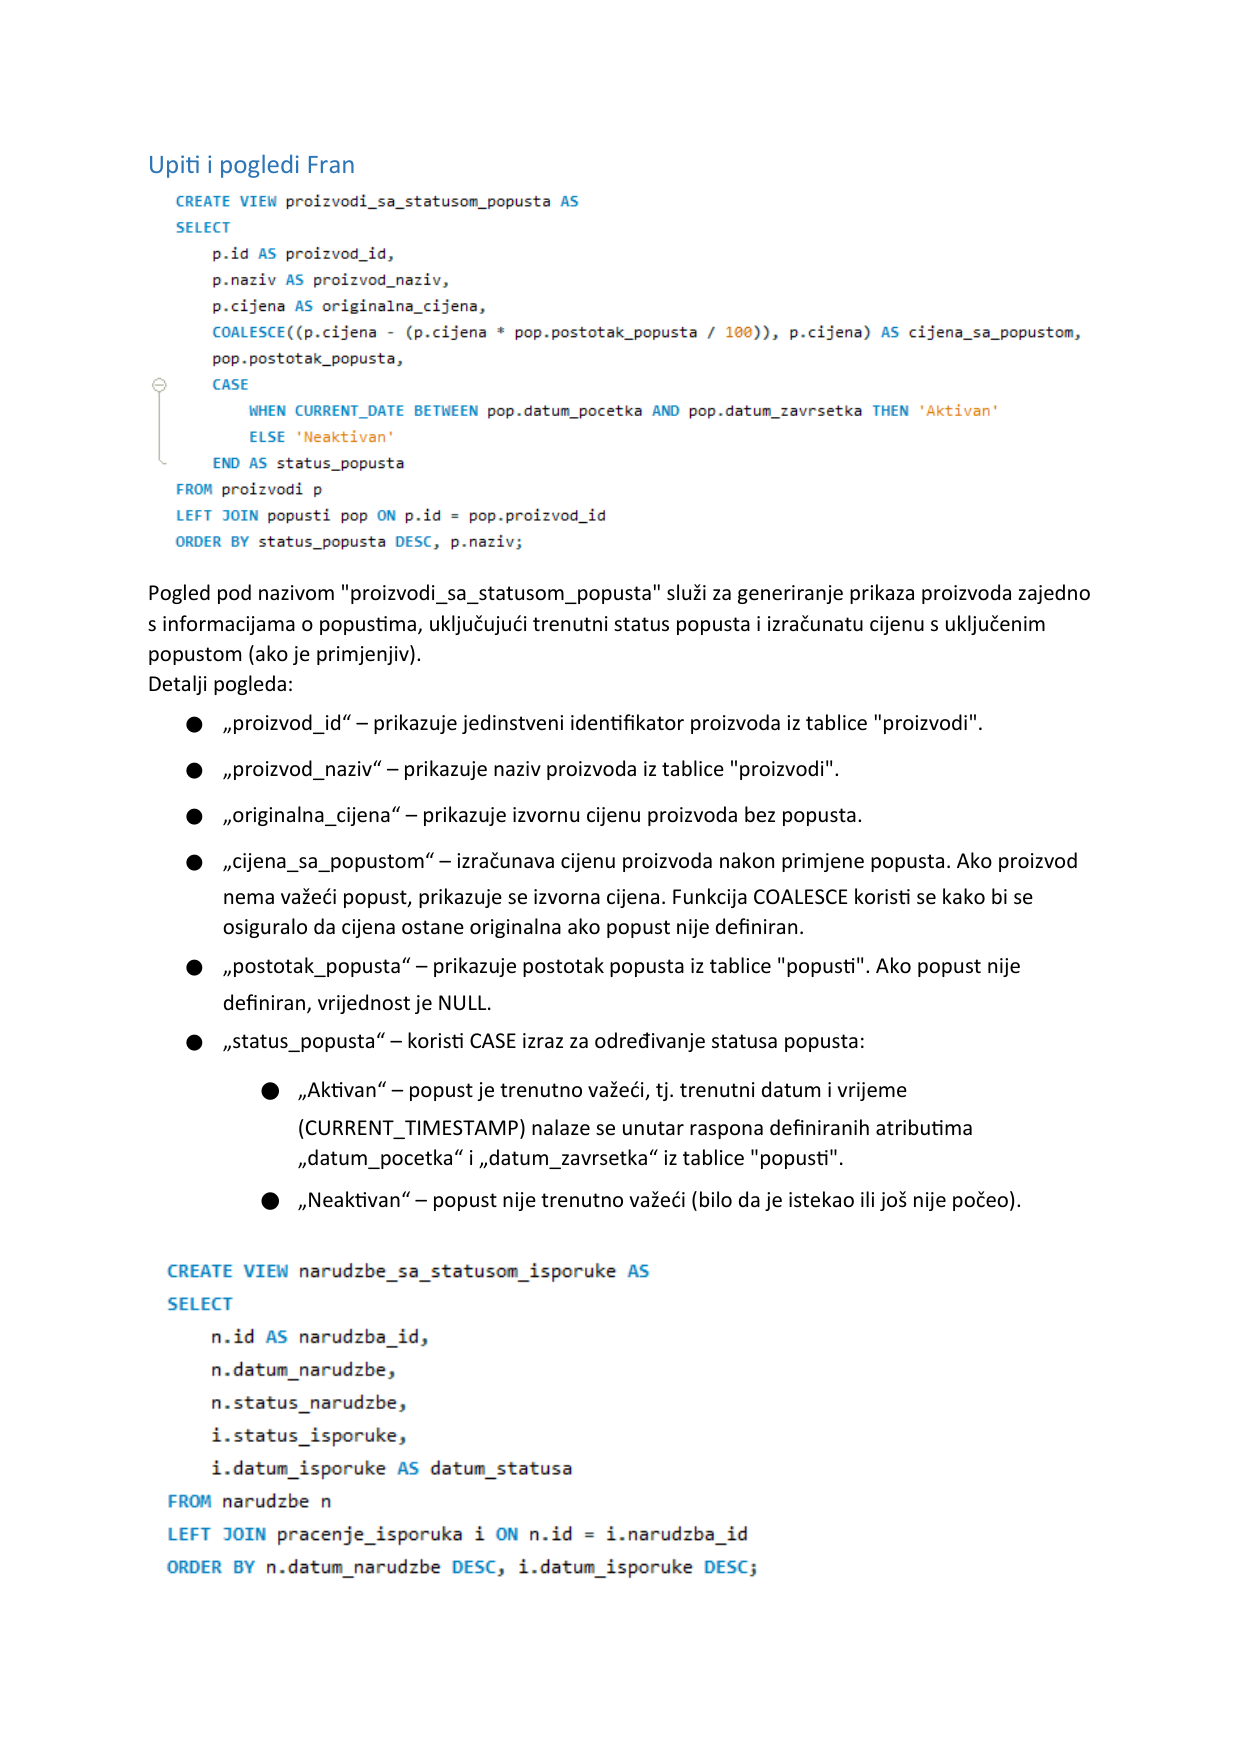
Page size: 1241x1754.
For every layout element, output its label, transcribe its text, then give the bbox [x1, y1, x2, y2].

list „Neaktivan“ – popust nije trenutno važeći (bilo da je istekao ili još nije počeo). [260, 1173, 1093, 1220]
picture [147, 183, 1093, 560]
text Detalji pogleda: [148, 669, 1093, 697]
text Pogled pod nazivom "proizvodi_sa_statusom_popusta" služi za generiranje prikaza proizvoda zajedno s informacijama o popustima, uključujući trenutni status popusta i izračunatu cijenu s uključenim popustom (ako je primjenjiv). [148, 578, 1093, 667]
list „proizvod_naziv“ – prikazuje naziv proizvoda iz tablice "proizvodi". [185, 745, 1093, 788]
list „proizvod_id“ – prikazuje jedinstveni identifikator proizvoda iz tablice "proizvodi". [185, 699, 1093, 742]
list „cijena_sa_popustom“ – izračunava cijenu proizvoda nakon primjene popusta. Ako proizvod nema važeći popust, prikazuje se izvorna cijena. Funkcija COALESCE koristi se kako bi se osiguralo da cijena ostane originalna ako popust nije definiran. [185, 837, 1093, 941]
list „postotak_popusta“ – prikazuje postotak popusta iz tablice "popusti". Ako popust nije definiran, vrijednost je NULL. [185, 943, 1093, 1016]
list „originalna_cijena“ – prikazuje izvornu cijenu proizvoda bez popusta. [185, 791, 1093, 834]
subtitle Upiti i pogledi Fran [148, 148, 1093, 181]
list „status_popusta“ – koristi CASE izraz za određivanje statusa popusta: [185, 1018, 1093, 1061]
picture [147, 1254, 786, 1586]
list „Aktivan“ – popust je trenutno važeći, tj. trenutni datum i vrijeme (CURRENT_TIMESTAMP) nalaze se unutar raspona definiranih atributima „datum_pocetka“ i „datum_zavrsetka“ iz tablice "popusti". [260, 1064, 1093, 1171]
